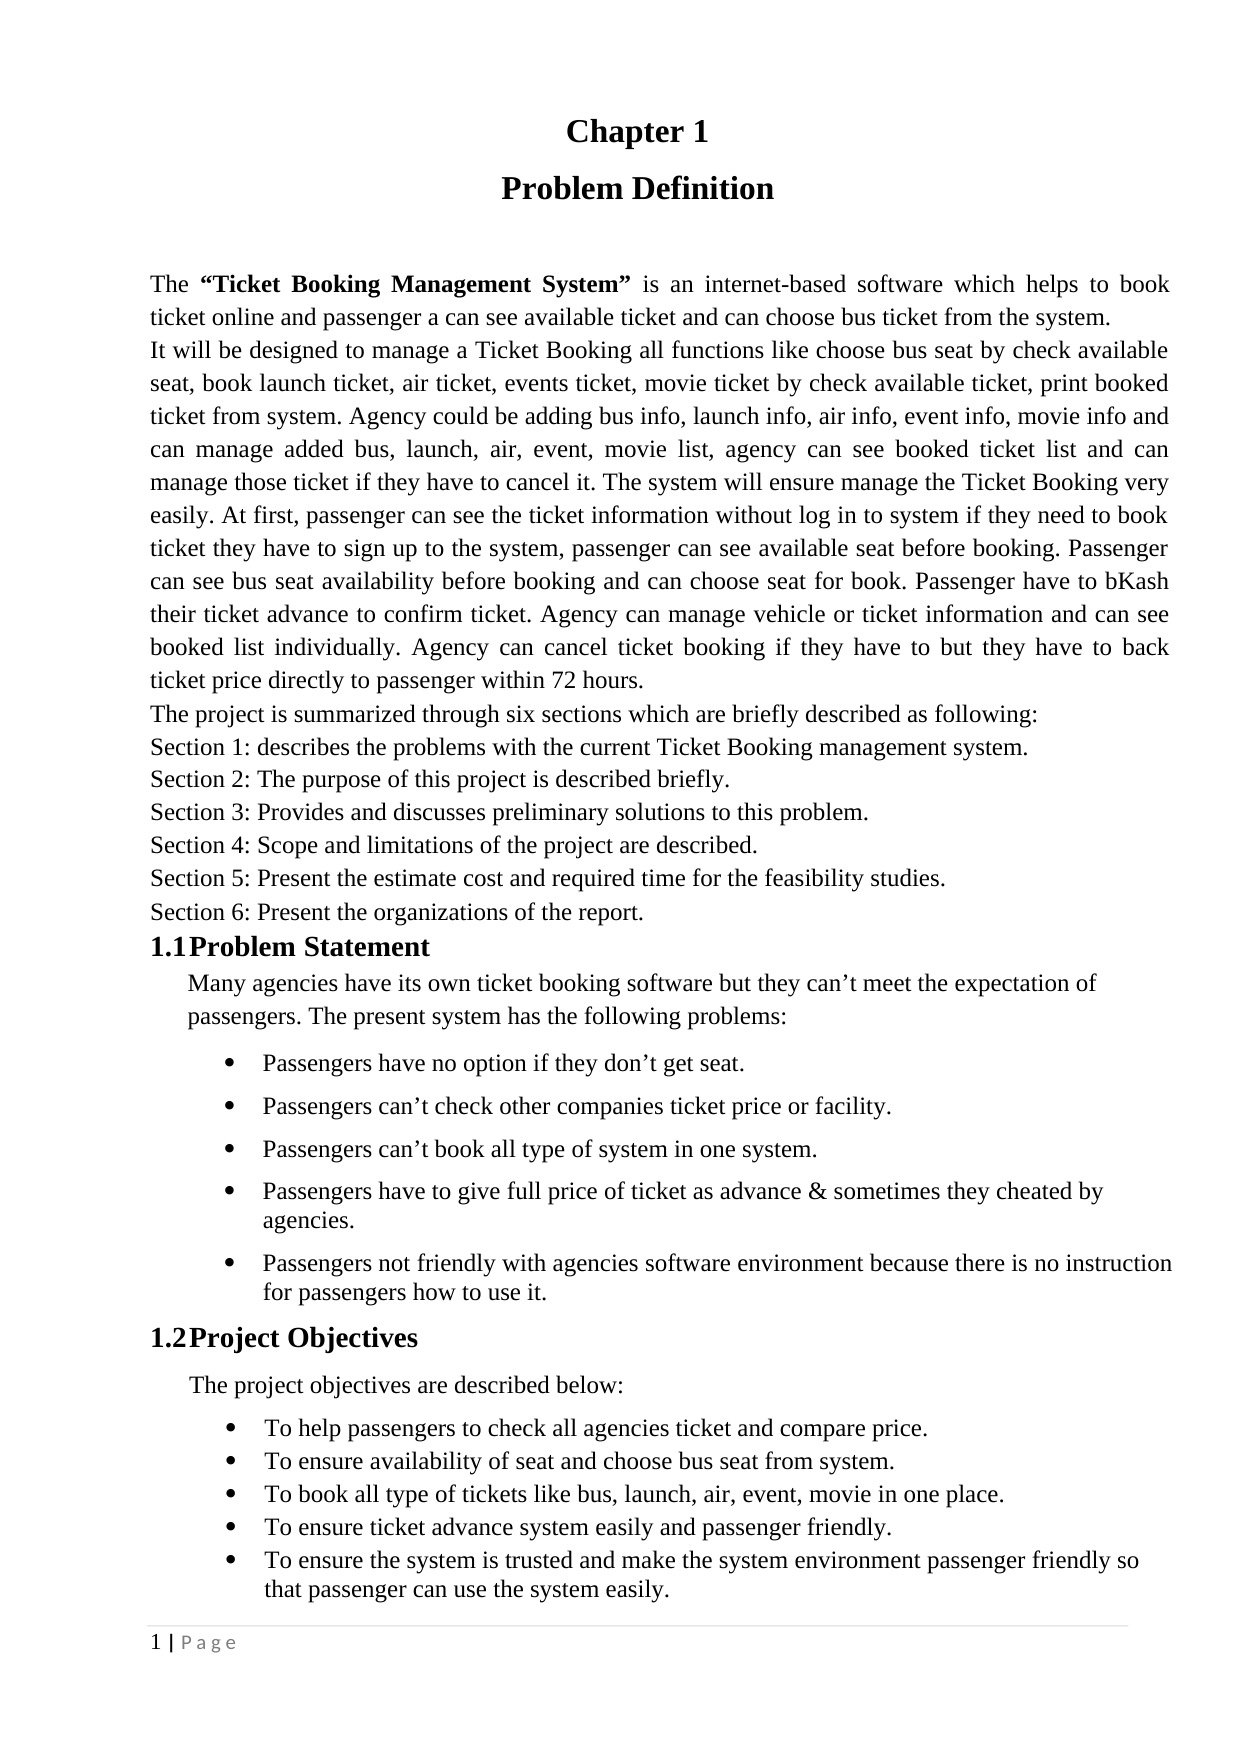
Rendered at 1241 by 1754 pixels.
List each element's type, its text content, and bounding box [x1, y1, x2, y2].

text Section 3: Provides and discusses preliminary solutions to this problem. Section 4: Scope and limitations of the project are described. [150, 797, 871, 859]
text Section 5: Present the estimate cost and required time for the feasibility studies. Section 6: Present the organizations of the report. [150, 863, 948, 925]
text The “Ticket Booking Management System” is an internet-based software which helps to book ticket online and passenger a can see available ticket and can choose bus ticket from the system. [150, 269, 1171, 331]
subtitle Project Objectives [150, 1320, 1182, 1353]
text Many agencies have its own ticket booking software but they can’t meet the expectation of passengers. The present system has the following problems: [187, 968, 1182, 1030]
text The project objectives are described below: [189, 1371, 1182, 1399]
list To ensure ticket advance system easily and passenger friendly. [226, 1512, 1182, 1541]
text The project is summarized through six sections which are briefly described as following: Section 1: describes the problems with the current Ticket Booking management system. [150, 699, 1097, 760]
list To book all type of tickets like bus, launch, air, event, movie in one place. [226, 1479, 1182, 1508]
list Passengers have no option if they don’t get seat. [225, 1048, 1182, 1077]
text Chapter 1 Problem Definition [501, 111, 776, 207]
list To ensure the system is trusted and make the system environment passenger friendly so that passenger can use the system easily. [226, 1545, 1182, 1603]
list Passengers have to give full price of ticket as advance & sometimes they cheated by agencies. [225, 1176, 1182, 1234]
list To ensure availability of seat and choose bus seat from system. [226, 1446, 1182, 1475]
list To help passengers to check all agencies ticket and compare price. [226, 1413, 1182, 1442]
text Section 2: The purpose of this project is described briefly. [150, 765, 1182, 793]
list Problem Statement [150, 929, 1182, 963]
list Passengers can’t book all type of system in one system. [225, 1134, 1182, 1162]
text It will be designed to manage a Ticket Booking all functions like choose bus seat by check available seat, book launch ticket, air ticket, events ticket, movie ticket by check available ticket, print booked ticket from system. Agency could be adding bus info, launch info, air info, event info, movie info and can manage added bus, launch, air, event, movie list, agency can see booked ticket list and can manage those ticket if they have to cancel it. The system will ensure manage the Ticket Booking very easily. At first, passenger can see the ticket information without log in to system if they need to book ticket they have to sign up to the system, passenger can see available seat before booking. Passenger can see bus seat availability before booking and can choose seat for book. Passenger have to bKash their ticket advance to confirm ticket. Agency can manage vehicle or ticket information and can see booked list individually. Agency can cancel ticket booking if they have to but they have to back ticket price directly to passenger within 72 hours. [150, 335, 1170, 694]
list Passengers not friendly with agencies software environment because there is no instruction for passengers how to use it. [225, 1248, 1182, 1305]
list Passengers can’t check other companies ticket price or facility. [225, 1091, 1182, 1120]
